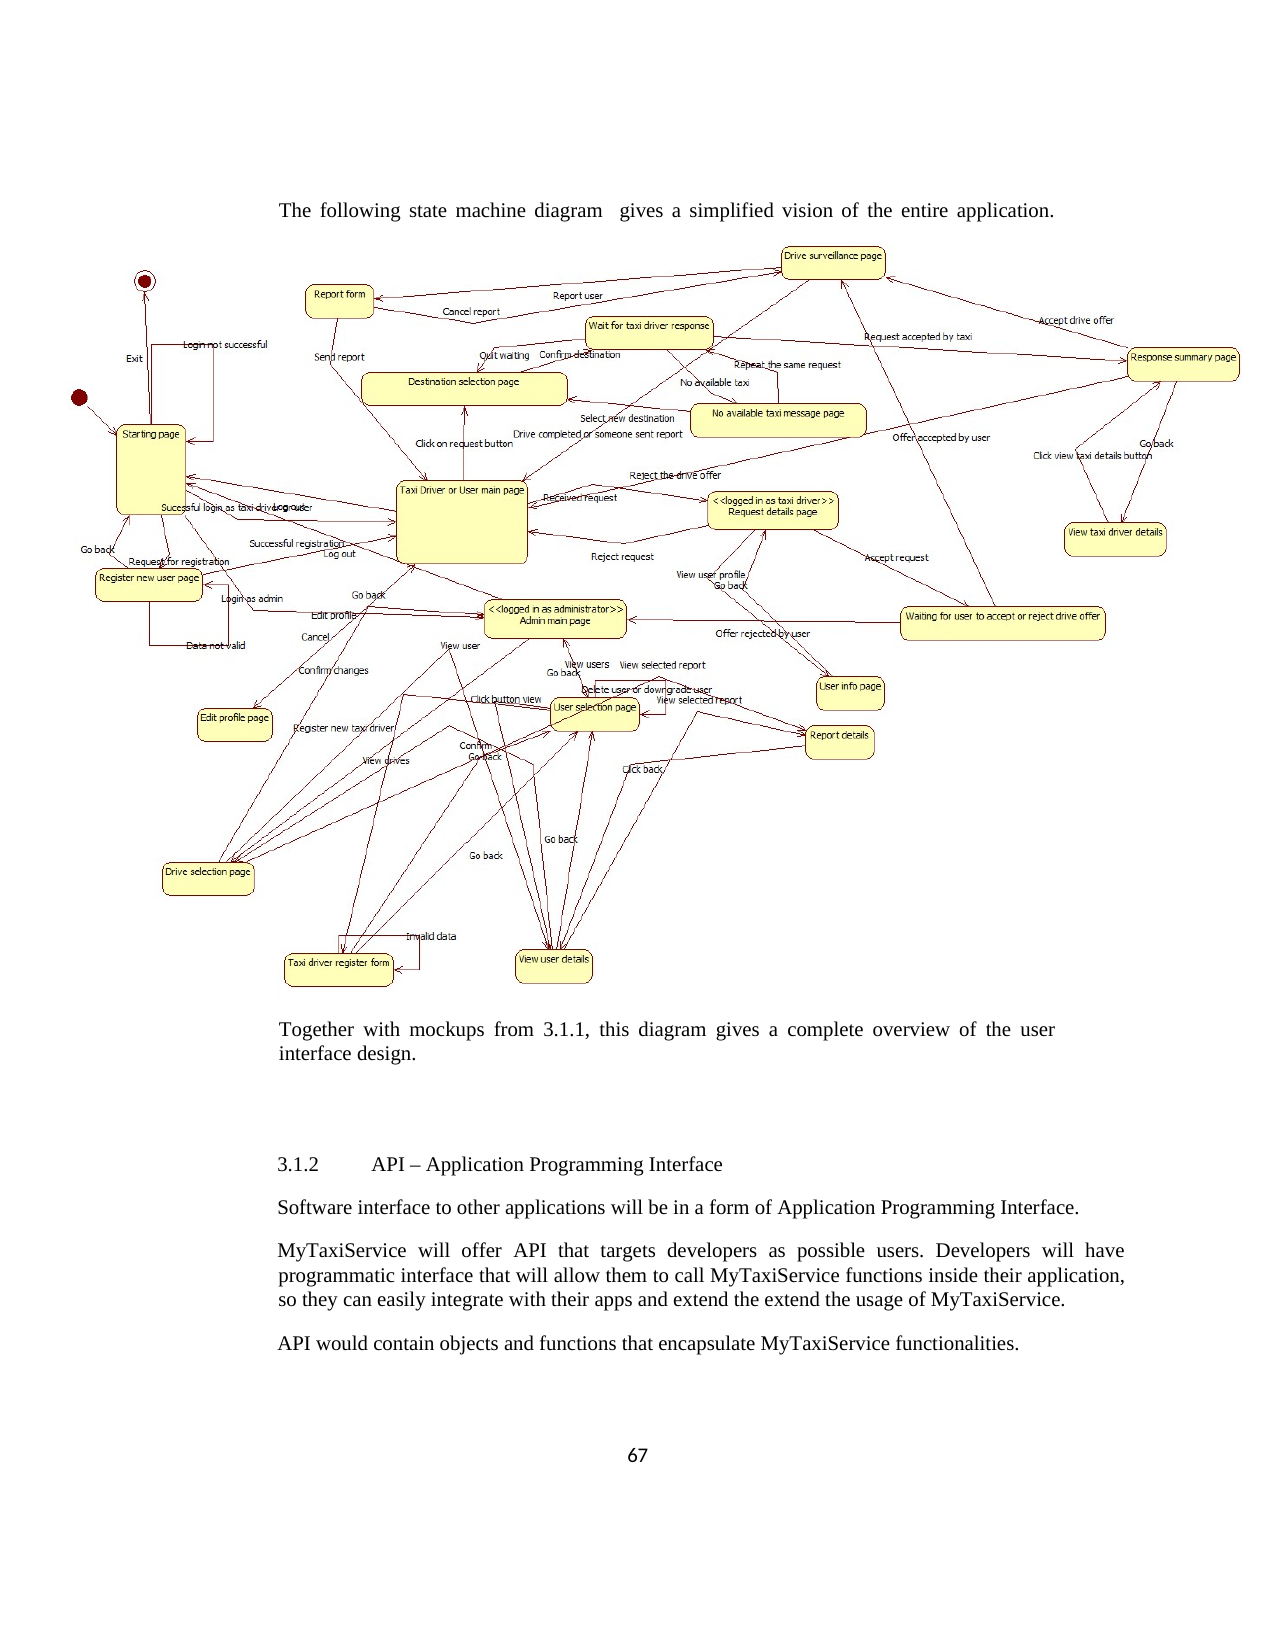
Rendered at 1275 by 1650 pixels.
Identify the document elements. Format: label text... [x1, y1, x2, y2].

text MyTaxiService will offer API that targets developers as possible users. Developers will have programmatic interface that will allow them to call MyTaxiService functions inside their application, so they can easily integrate with their apps and extend the extend the usage of MyTaxiService. [277, 1238, 1127, 1311]
picture [53, 228, 1252, 1000]
text 3.1.2 API – Application Programming Interface [277, 1152, 1127, 1176]
text API would contain objects and functions that encapsulate MyTaxiService functionalities. [277, 1330, 1127, 1354]
text The following state machine diagram gives a simplified vision of the entire application. Together with mockups from 3.1.1, this diagram gives a complete overview of the user interface design. [279, 198, 1056, 228]
text Software interface to other applications will be in a form of Application Programming Interface. [277, 1195, 1127, 1219]
text The following state machine diagram gives a simplified vision of the entire application. Together with mockups from 3.1.1, this diagram gives a complete overview of the user interface design. [279, 1000, 1056, 1065]
